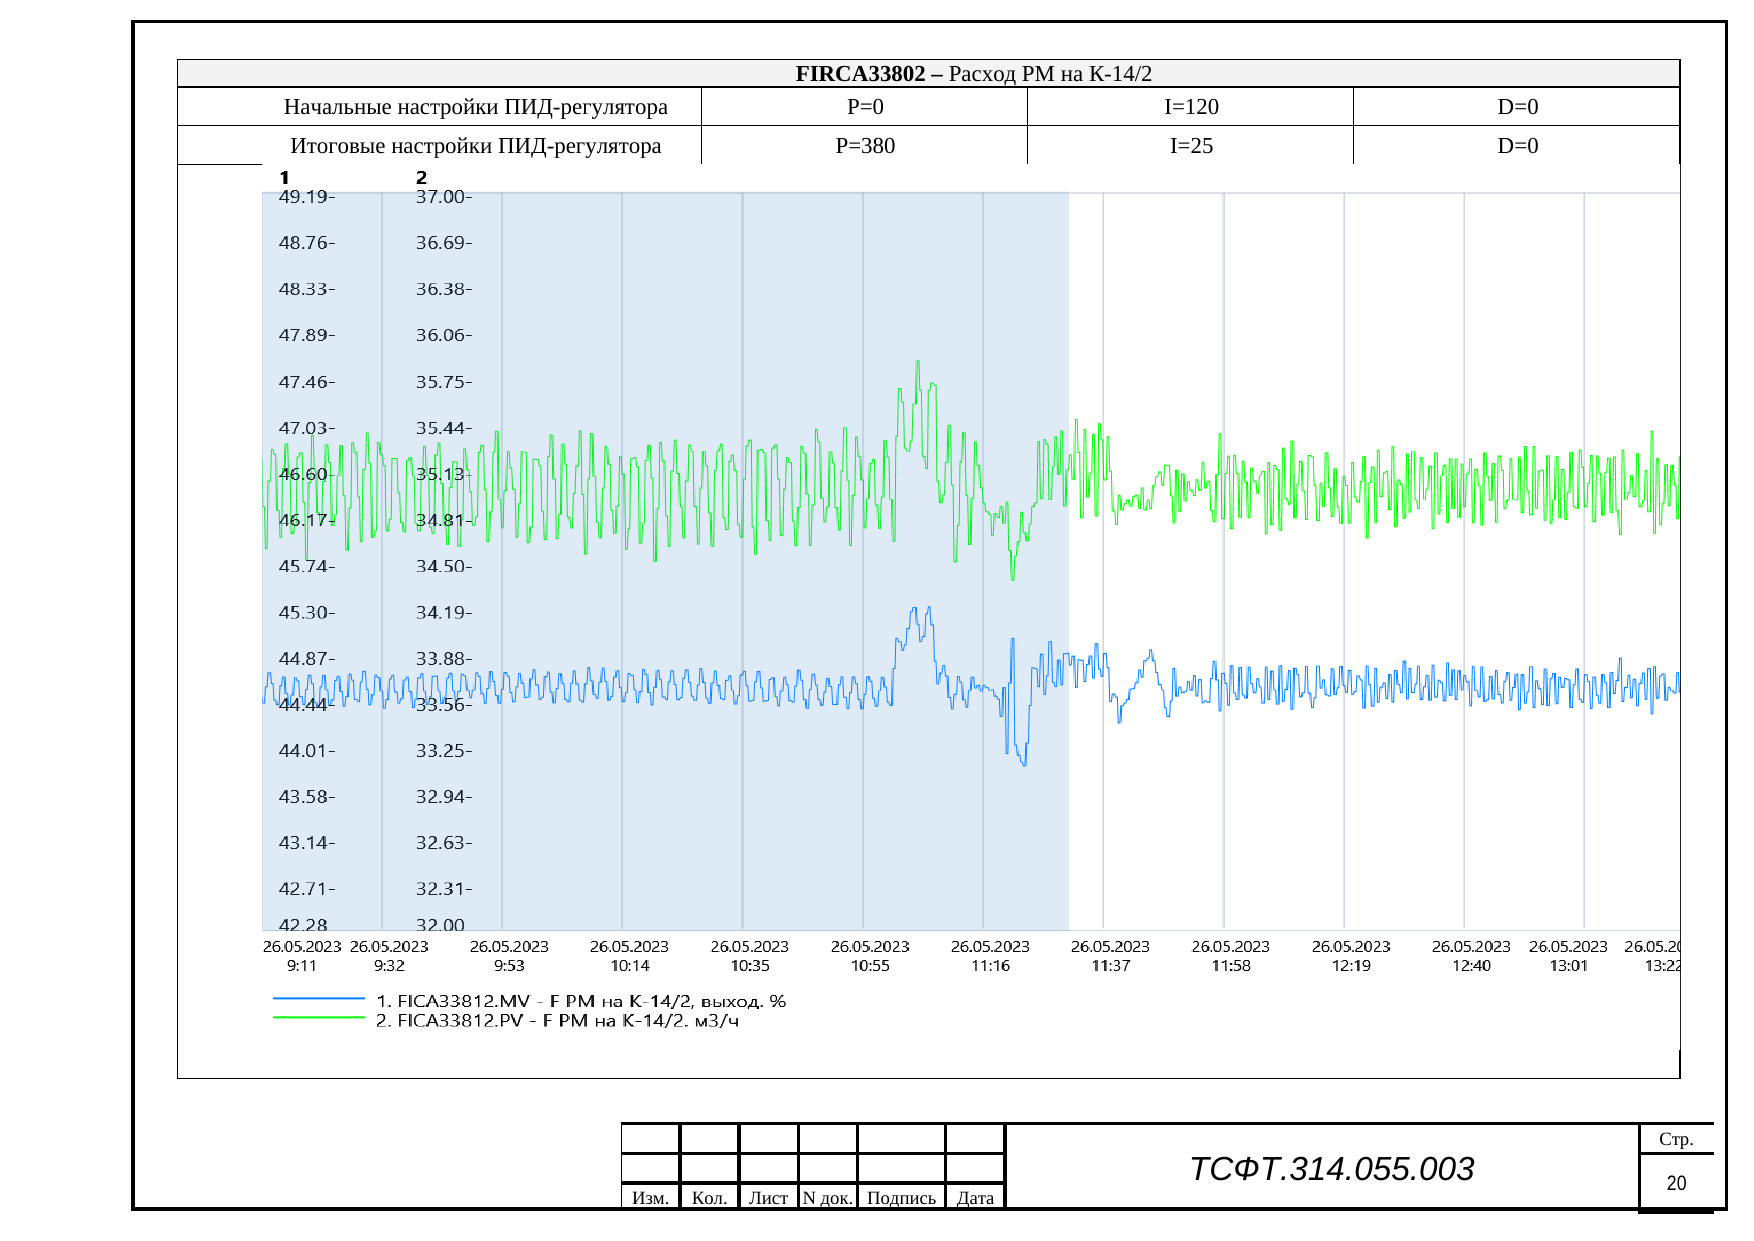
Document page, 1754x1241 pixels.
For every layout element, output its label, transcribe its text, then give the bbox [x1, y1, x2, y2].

table_cell D=0 [1354, 88, 1679, 125]
picture [262, 164, 1680, 1050]
table_cell I=25 [1028, 126, 1353, 164]
table_cell Итоговые настройки ПИД-регулятора [178, 126, 701, 164]
table_cell Начальные настройки ПИД-регулятора [178, 88, 701, 125]
table_cell P=380 [702, 126, 1027, 164]
table_cell P=0 [702, 88, 1027, 125]
table_cell D=0 [1354, 126, 1679, 164]
table_cell FIRCA33802 – Расход РМ на К-14/2 [178, 60, 1679, 86]
table_cell I=120 [1028, 88, 1353, 125]
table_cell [178, 165, 1679, 1078]
